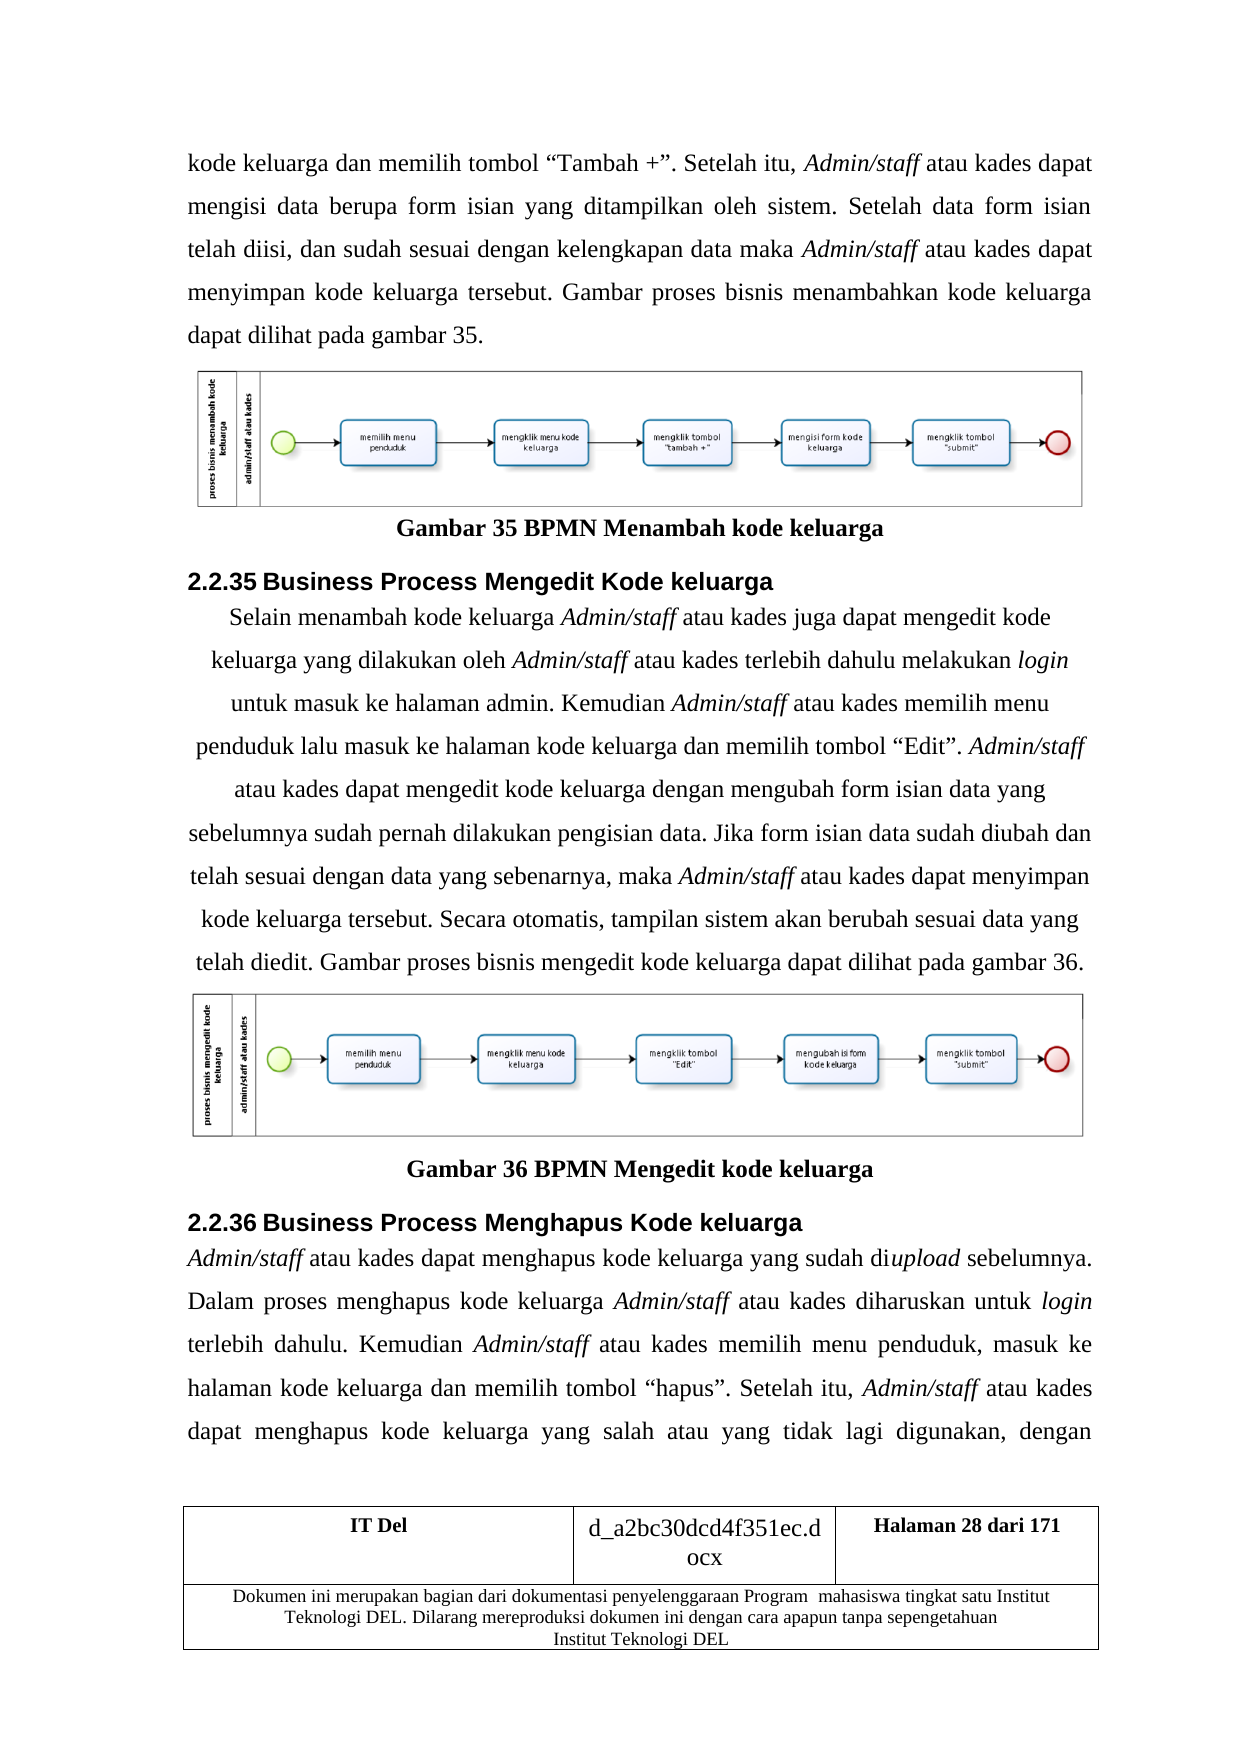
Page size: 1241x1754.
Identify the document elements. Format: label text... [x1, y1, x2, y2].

text Gambar 35 BPMN Menambah kode keluarga [187, 513, 1092, 542]
subtitle Business Process Menghapus Kode keluarga [187, 1208, 1092, 1237]
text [187, 1243, 1092, 1444]
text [187, 148, 1092, 349]
text Selain menambah kode keluarga Admin/staff atau kades juga dapat mengedit kode keluarga yang dilakukan oleh Admin/staff atau kades terlebih dahulu melakukan login untuk masuk ke halaman admin. Kemudian Admin/staff atau kades memilih menu penduduk lalu masuk ke halaman kode keluarga dan memilih tombol “Edit”. Admin/staff atau kades dapat mengedit kode keluarga dengan mengubah form isian data yang sebelumnya sudah pernah dilakukan pengisian data. Jika form isian data sudah diubah dan telah sesuai dengan data yang sebenarnya, maka Admin/staff atau kades dapat menyimpan kode keluarga tersebut. Secara otomatis, tampilan sistem akan berubah sesuai data yang telah diedit. Gambar proses bisnis mengedit kode keluarga dapat dilihat pada gambar 36. [187, 602, 1092, 976]
text Gambar 36 BPMN Mengedit kode keluarga [187, 1154, 1092, 1183]
subtitle Business Process Mengedit Kode keluarga [187, 567, 1092, 596]
picture [190, 363, 1090, 514]
picture [190, 990, 1090, 1141]
